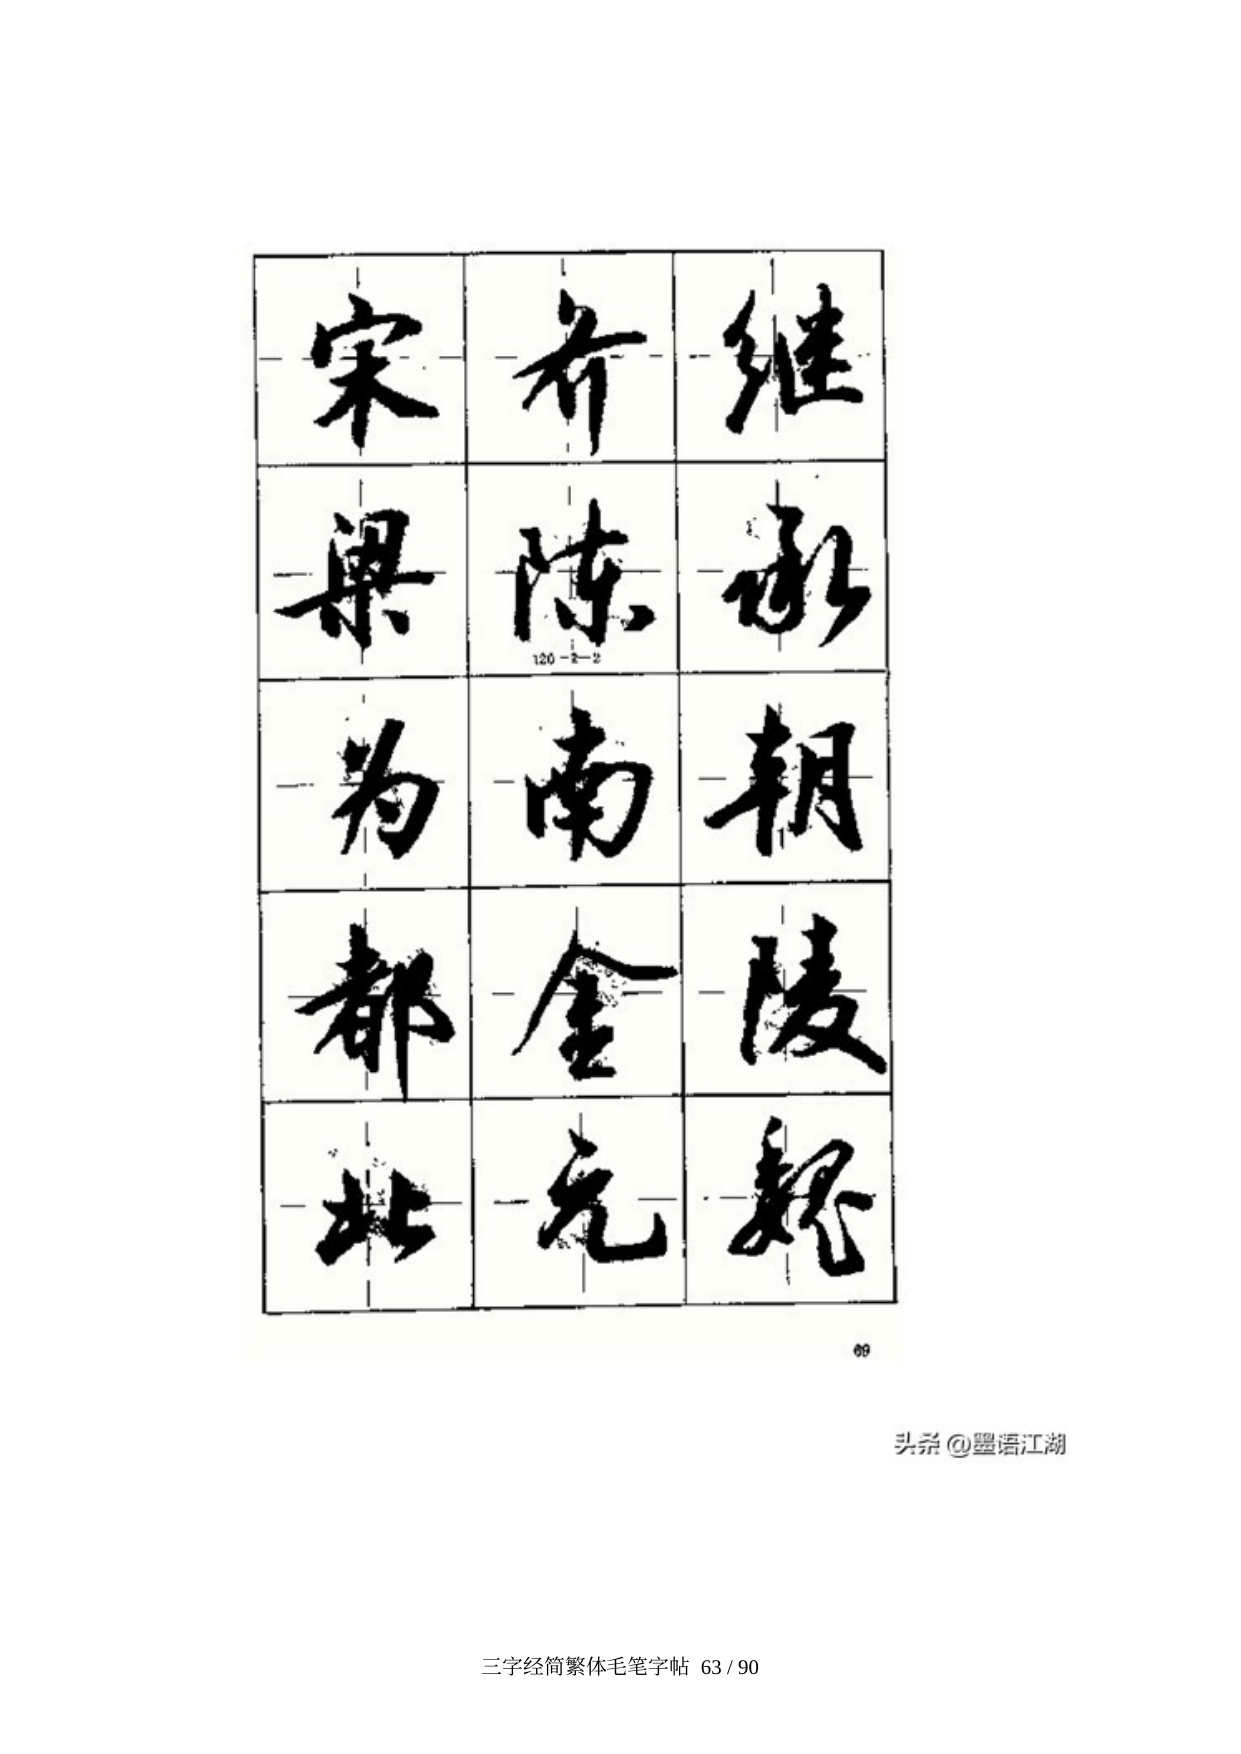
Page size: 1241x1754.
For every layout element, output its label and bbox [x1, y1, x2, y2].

picture [151, 150, 1089, 1478]
